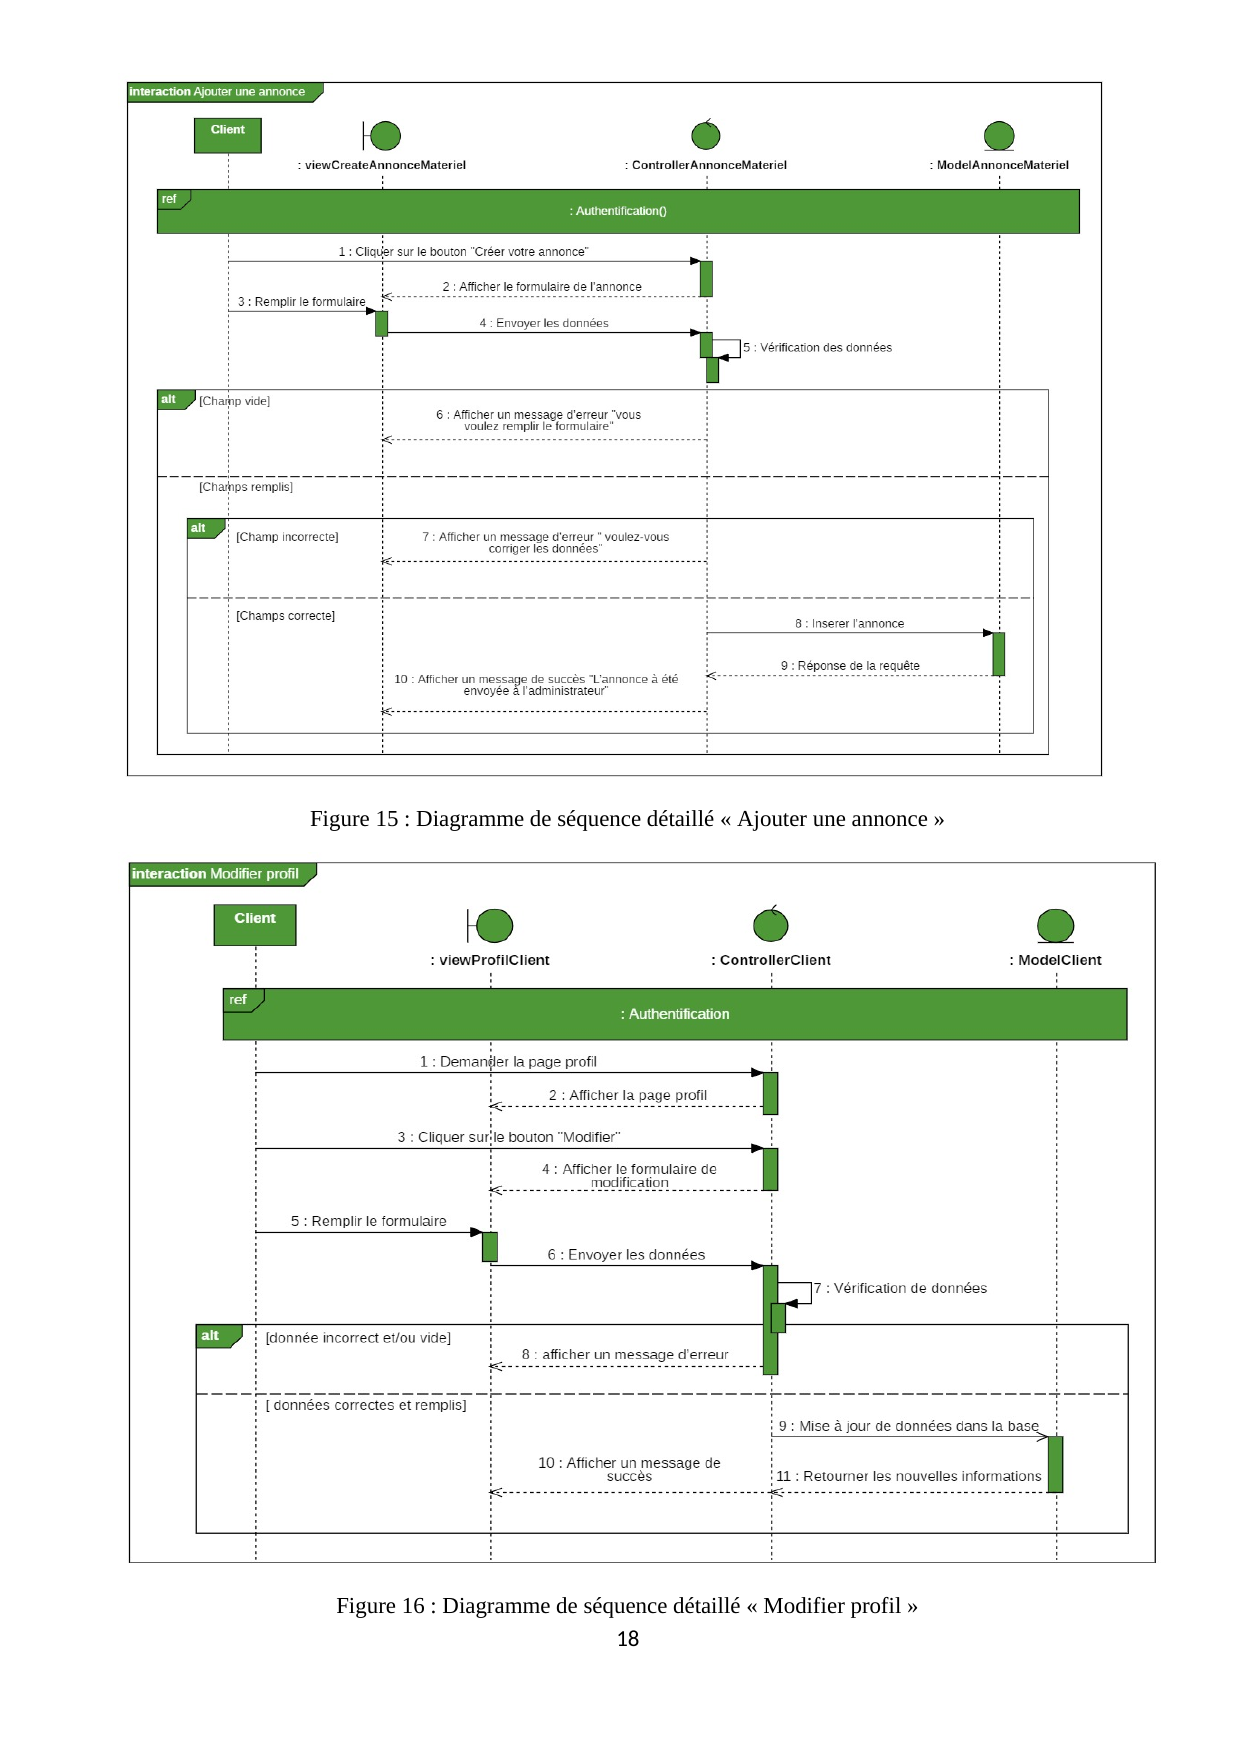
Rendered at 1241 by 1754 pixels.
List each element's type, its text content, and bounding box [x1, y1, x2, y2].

picture [118, 852, 1200, 1574]
text Figure 15 : Diagramme de séquence détaillé « Ajouter une annonce » [118, 805, 1137, 832]
text Figure 16 : Diagramme de séquence détaillé « Modifier profil » [118, 1592, 1137, 1619]
picture [118, 73, 1138, 787]
